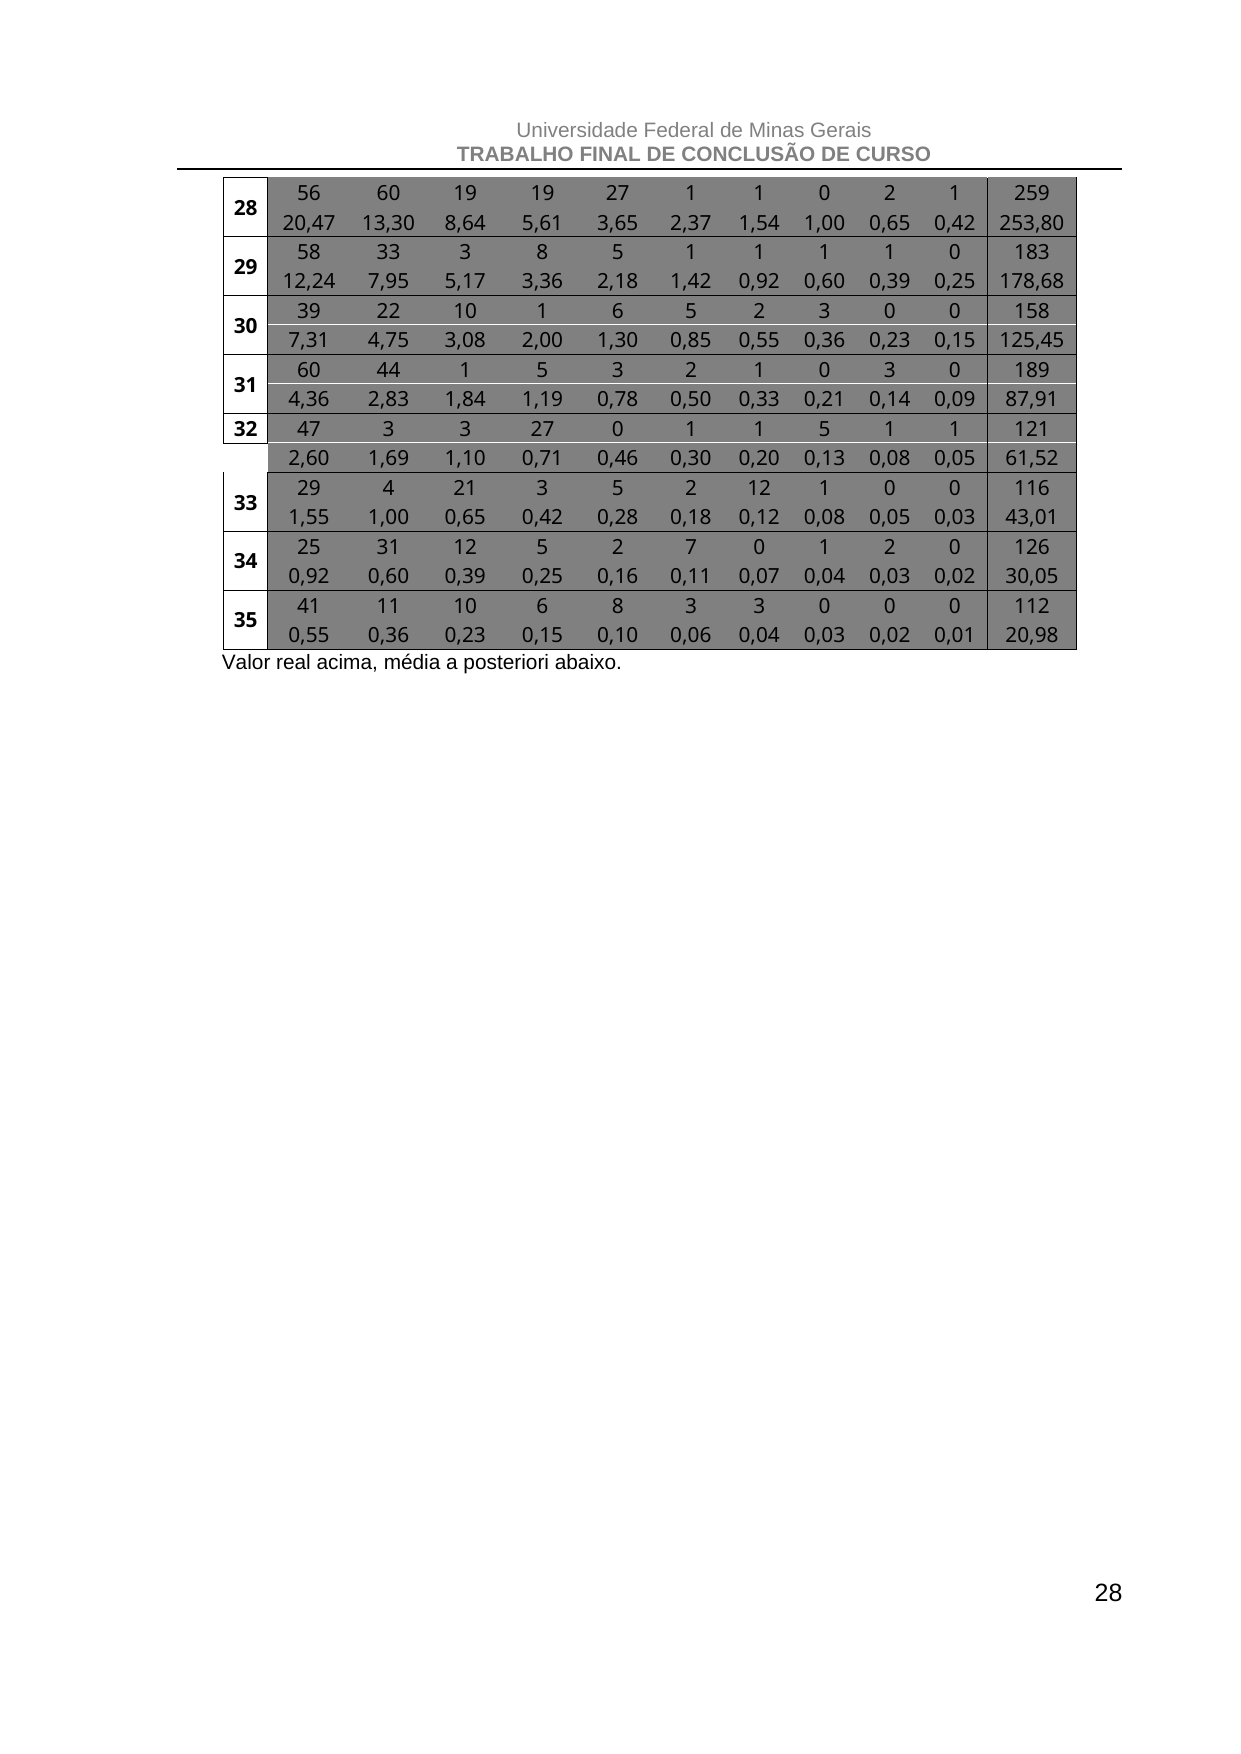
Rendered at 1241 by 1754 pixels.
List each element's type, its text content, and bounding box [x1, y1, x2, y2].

table_cell 6 [504, 591, 581, 619]
table_cell 0,33 [727, 384, 791, 413]
table_cell 11 [350, 591, 426, 619]
table_cell 0 [922, 355, 987, 383]
table_cell 1 [654, 414, 727, 442]
table_cell 20,98 [988, 619, 1076, 649]
table_cell 0 [791, 355, 857, 383]
table_cell 47 [268, 414, 350, 442]
table_cell 0,03 [791, 619, 857, 649]
table_cell 0,09 [922, 384, 987, 413]
table_cell 0,15 [504, 619, 581, 649]
table_cell 4,36 [268, 384, 350, 413]
table_cell 2 [857, 532, 922, 560]
table_cell 0,08 [857, 443, 922, 472]
table_cell 22 [350, 296, 426, 324]
table_cell 27 [581, 177, 654, 207]
table_cell 0 [922, 591, 987, 619]
table_cell 0,18 [654, 501, 727, 531]
table_cell 1 [654, 237, 727, 266]
table_cell 0,25 [922, 266, 987, 295]
table_cell 125,45 [988, 325, 1076, 354]
table_cell 0,92 [268, 560, 350, 590]
table_cell 1 [727, 355, 791, 383]
table_cell 33 [224, 472, 267, 531]
table_cell 0,13 [791, 443, 857, 472]
table_cell 0 [727, 532, 791, 560]
table_cell 121 [988, 414, 1076, 442]
table_cell 0,60 [350, 560, 426, 590]
table_cell 4,75 [350, 325, 426, 354]
table_cell 0,23 [857, 325, 922, 354]
table_cell 5 [581, 473, 654, 501]
table_cell 21 [426, 473, 504, 501]
table_cell 1,54 [727, 207, 791, 236]
table_cell 3 [504, 473, 581, 501]
table_cell 8,64 [426, 207, 504, 236]
table_cell 2,60 [268, 443, 350, 472]
table_cell 2 [654, 473, 727, 501]
table_cell 0,36 [791, 325, 857, 354]
table_cell 0,03 [857, 560, 922, 590]
table_cell 3 [426, 237, 504, 266]
table_cell 29 [224, 237, 267, 295]
table_cell 0,02 [922, 560, 987, 590]
table_cell 0,03 [922, 501, 987, 531]
table_cell 0,25 [504, 560, 581, 590]
table_cell 0,07 [727, 560, 791, 590]
table_cell 8 [581, 591, 654, 619]
table_cell 0,65 [857, 207, 922, 236]
table_cell 1 [727, 237, 791, 266]
table_cell 5 [504, 355, 581, 383]
table_cell 1,42 [654, 266, 727, 295]
table_cell 126 [988, 532, 1076, 560]
table_cell 19 [504, 177, 581, 207]
table_cell 1 [426, 355, 504, 383]
table_cell 0,06 [654, 619, 727, 649]
table_cell 34 [224, 532, 267, 590]
table_cell 1 [791, 473, 857, 501]
table_cell 30,05 [988, 560, 1076, 590]
table_cell 1,84 [426, 384, 504, 413]
table_cell 0,10 [581, 619, 654, 649]
table_cell 0,04 [791, 560, 857, 590]
table_cell 158 [988, 296, 1076, 324]
table_cell 116 [988, 473, 1076, 501]
table_cell 3 [791, 296, 857, 324]
table_cell 56 [268, 177, 350, 207]
table_cell 30 [224, 296, 267, 354]
table_cell 1,69 [350, 443, 426, 472]
table_cell 2 [581, 532, 654, 560]
table_cell 0 [922, 237, 987, 266]
table_cell 27 [504, 414, 581, 442]
table_cell 0,15 [922, 325, 987, 354]
table_cell 1,00 [350, 501, 426, 531]
table_cell 1 [857, 414, 922, 442]
table_cell 13,30 [350, 207, 426, 236]
table_cell 28 [224, 178, 267, 236]
table_cell 0,14 [857, 384, 922, 413]
table_cell 5 [654, 296, 727, 324]
table_cell 0,39 [426, 560, 504, 590]
table_cell 3 [581, 355, 654, 383]
table_cell 3,65 [581, 207, 654, 236]
table_cell 39 [268, 296, 350, 324]
table_cell 189 [988, 355, 1076, 383]
table_cell 5 [504, 532, 581, 560]
table_cell 12 [426, 532, 504, 560]
table_cell 6 [581, 296, 654, 324]
table_cell 2,18 [581, 266, 654, 295]
table_cell 1 [504, 296, 581, 324]
table_cell 0,05 [922, 443, 987, 472]
table_cell 44 [350, 355, 426, 383]
table_cell 7,31 [268, 325, 350, 354]
table_cell 32 [224, 414, 267, 442]
table_cell 1 [857, 237, 922, 266]
table_cell 87,91 [988, 384, 1076, 413]
table_cell 20,47 [268, 207, 350, 236]
table_cell 1,10 [426, 443, 504, 472]
table_cell 0,05 [857, 501, 922, 531]
table_cell 8 [504, 237, 581, 266]
table_cell 0,16 [581, 560, 654, 590]
table_cell 3,08 [426, 325, 504, 354]
table_cell 0,92 [727, 266, 791, 295]
table_cell 253,80 [988, 207, 1076, 236]
table_cell 0,28 [581, 501, 654, 531]
table_cell 0,65 [426, 501, 504, 531]
table_cell 2 [727, 296, 791, 324]
table_cell 3 [350, 414, 426, 442]
table_cell 7 [654, 532, 727, 560]
table_cell 0,12 [727, 501, 791, 531]
table_cell 1 [922, 414, 987, 442]
table_cell 5 [581, 237, 654, 266]
table_cell 0 [791, 591, 857, 619]
table_cell 0,55 [727, 325, 791, 354]
table_cell 0,55 [268, 619, 350, 649]
table_cell 0,21 [791, 384, 857, 413]
table_cell 0,02 [857, 619, 922, 649]
table_cell 60 [268, 355, 350, 383]
table_cell 3 [654, 591, 727, 619]
table_cell 29 [268, 473, 350, 501]
table_cell 60 [350, 177, 426, 207]
table_cell 12 [727, 473, 791, 501]
table_cell 1 [791, 532, 857, 560]
table_cell 2 [654, 355, 727, 383]
table_cell 1,19 [504, 384, 581, 413]
table_cell 3 [727, 591, 791, 619]
table_cell 2 [857, 177, 922, 207]
text Valor real acima, média a posteriori abaixo. [177, 650, 1122, 674]
table_cell 1,00 [791, 207, 857, 236]
table_cell 58 [268, 237, 350, 266]
table_cell 41 [268, 591, 350, 619]
table_cell 259 [988, 177, 1076, 207]
table_cell 31 [224, 355, 267, 413]
table_cell 10 [426, 296, 504, 324]
table_cell 61,52 [988, 443, 1076, 472]
table_cell 5,61 [504, 207, 581, 236]
table_cell 3,36 [504, 266, 581, 295]
table_cell 0 [922, 532, 987, 560]
table_cell 0,71 [504, 443, 581, 472]
table_cell 0,30 [654, 443, 727, 472]
table_cell 0 [581, 414, 654, 442]
table_cell 7,95 [350, 266, 426, 295]
table_cell 5 [791, 414, 857, 442]
table_cell 178,68 [988, 266, 1076, 295]
table_cell 0 [922, 296, 987, 324]
table_cell 0 [857, 296, 922, 324]
table_cell 0,08 [791, 501, 857, 531]
table_cell 31 [350, 532, 426, 560]
table_cell 0,20 [727, 443, 791, 472]
table_cell 35 [224, 591, 267, 649]
table_cell 0 [857, 591, 922, 619]
table_cell 3 [857, 355, 922, 383]
table_cell 0,78 [581, 384, 654, 413]
table_cell 19 [426, 177, 504, 207]
table_cell 0 [857, 473, 922, 501]
table_cell 0 [791, 177, 857, 207]
table_cell 5,17 [426, 266, 504, 295]
table_cell 12,24 [268, 266, 350, 295]
table_cell 0 [922, 473, 987, 501]
table_cell 0,11 [654, 560, 727, 590]
table_cell 1,55 [268, 501, 350, 531]
table_cell 2,00 [504, 325, 581, 354]
table_cell 0,04 [727, 619, 791, 649]
table_cell 0,50 [654, 384, 727, 413]
table_cell 0,42 [922, 207, 987, 236]
table_cell 33 [350, 237, 426, 266]
table_cell 1 [791, 237, 857, 266]
table_cell 1,30 [581, 325, 654, 354]
table_cell 1 [727, 177, 791, 207]
table_cell 4 [350, 473, 426, 501]
table_cell 0,85 [654, 325, 727, 354]
table_cell 0,36 [350, 619, 426, 649]
table_cell 2,37 [654, 207, 727, 236]
table_cell 0,01 [922, 619, 987, 649]
table_cell 3 [426, 414, 504, 442]
table_cell 0,60 [791, 266, 857, 295]
table_cell 43,01 [988, 501, 1076, 531]
table_cell 25 [268, 532, 350, 560]
table_cell 1 [727, 414, 791, 442]
table_cell 0,42 [504, 501, 581, 531]
table_cell 2,83 [350, 384, 426, 413]
table_cell 0,46 [581, 443, 654, 472]
table_cell 10 [426, 591, 504, 619]
table_cell 112 [988, 591, 1076, 619]
table_cell 183 [988, 237, 1076, 266]
table_cell 0,39 [857, 266, 922, 295]
table_cell 1 [654, 177, 727, 207]
table_cell 1 [922, 177, 987, 207]
table_cell 0,23 [426, 619, 504, 649]
